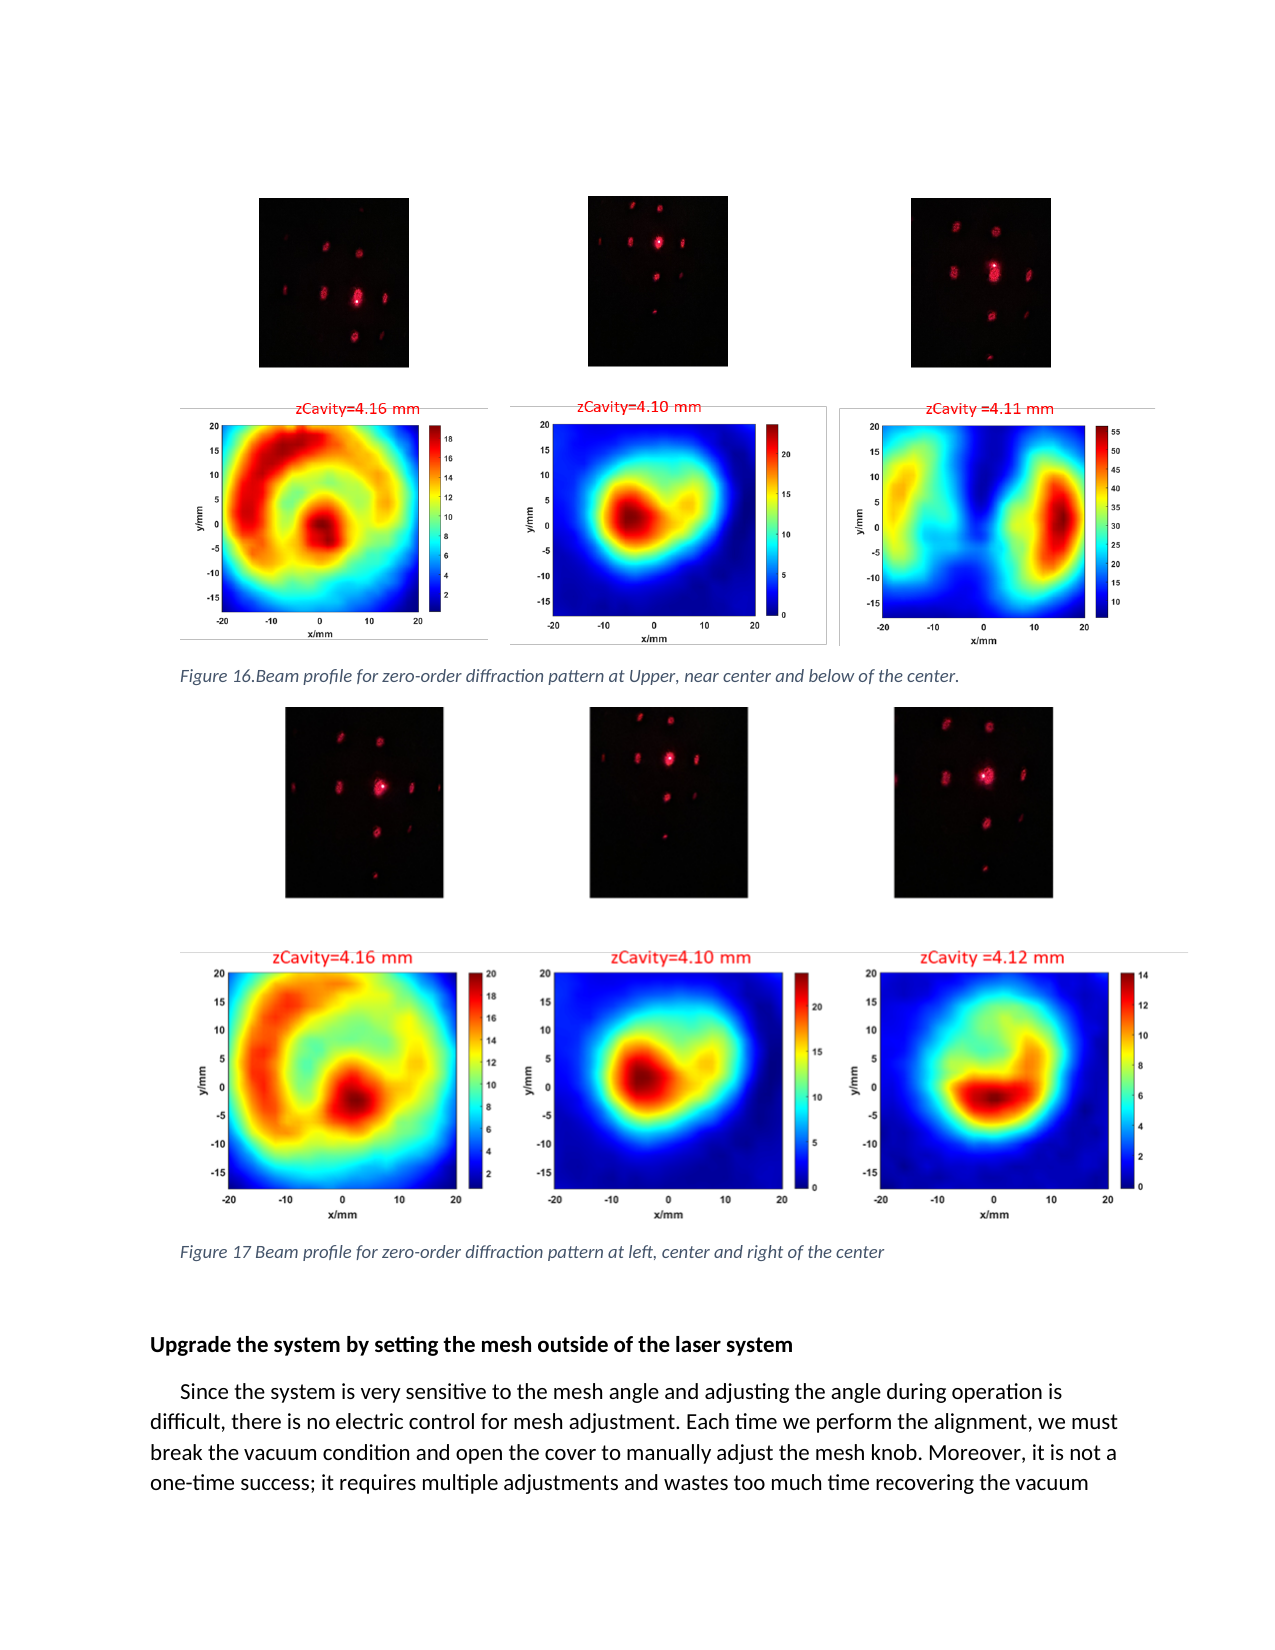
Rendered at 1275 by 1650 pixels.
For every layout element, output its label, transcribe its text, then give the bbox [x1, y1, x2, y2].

picture [180, 707, 1189, 1221]
text Figure 16.Beam profile for zero-order diffraction pattern at Upper, near center and below of the center. [150, 664, 1125, 687]
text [150, 1377, 1125, 1496]
text Upgrade the system by setting the mesh outside of the laser system [150, 1330, 1125, 1358]
text Figure 17 Beam profile for zero-order diffraction pattern at left, center and right of the center [150, 1240, 1125, 1263]
picture [180, 196, 1155, 646]
